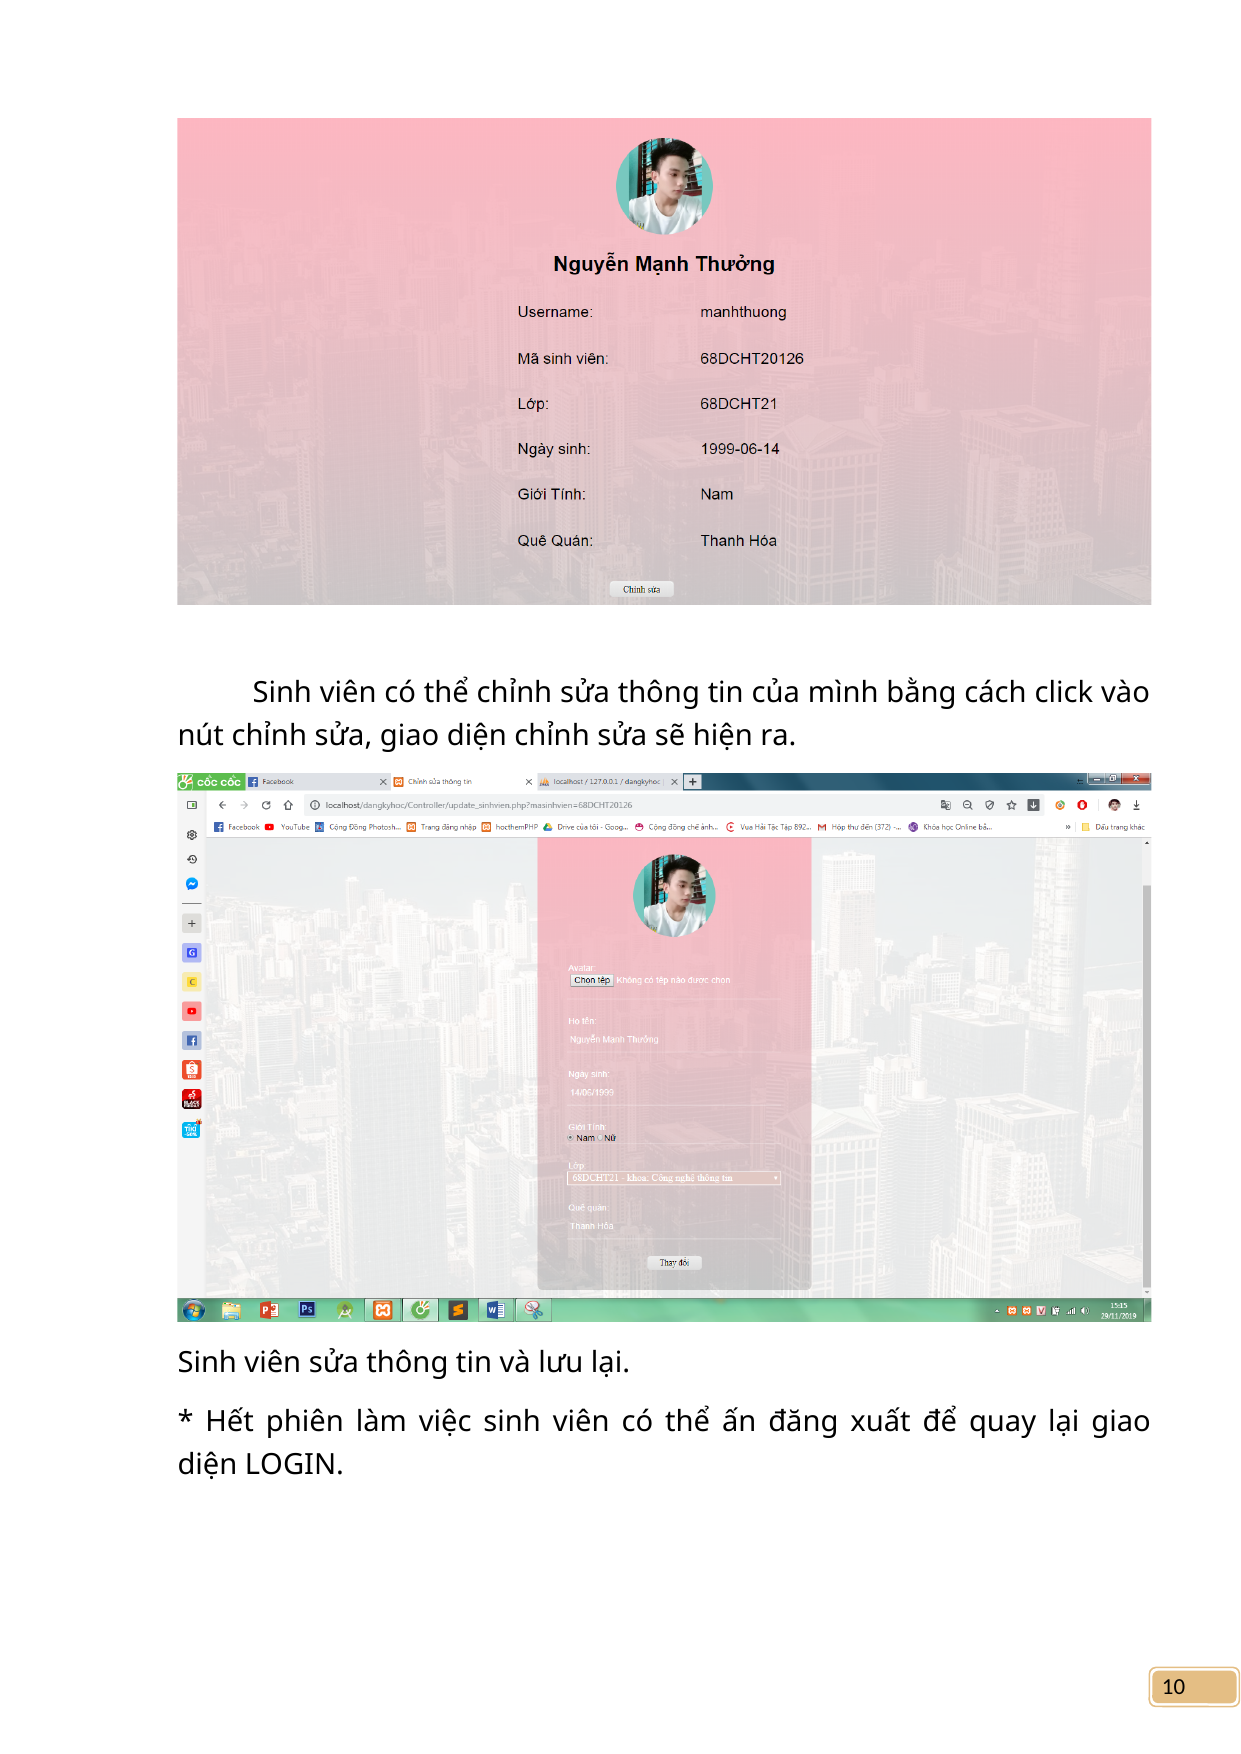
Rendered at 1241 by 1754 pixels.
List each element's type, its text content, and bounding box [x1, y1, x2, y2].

text * Hết phiên làm việc sinh viên có thể ấn đăng xuất để quay lại giao diện LOGIN. [177, 1400, 1152, 1483]
text Sinh viên sửa thông tin và lưu lại. [177, 1341, 1152, 1381]
picture [177, 118, 1152, 605]
text Sinh viên có thể chỉnh sửa thông tin của mình bằng cách click vào nút chỉnh sửa, giao diện chỉnh sửa sẽ hiện ra. [177, 672, 1152, 754]
picture [177, 773, 1152, 1322]
